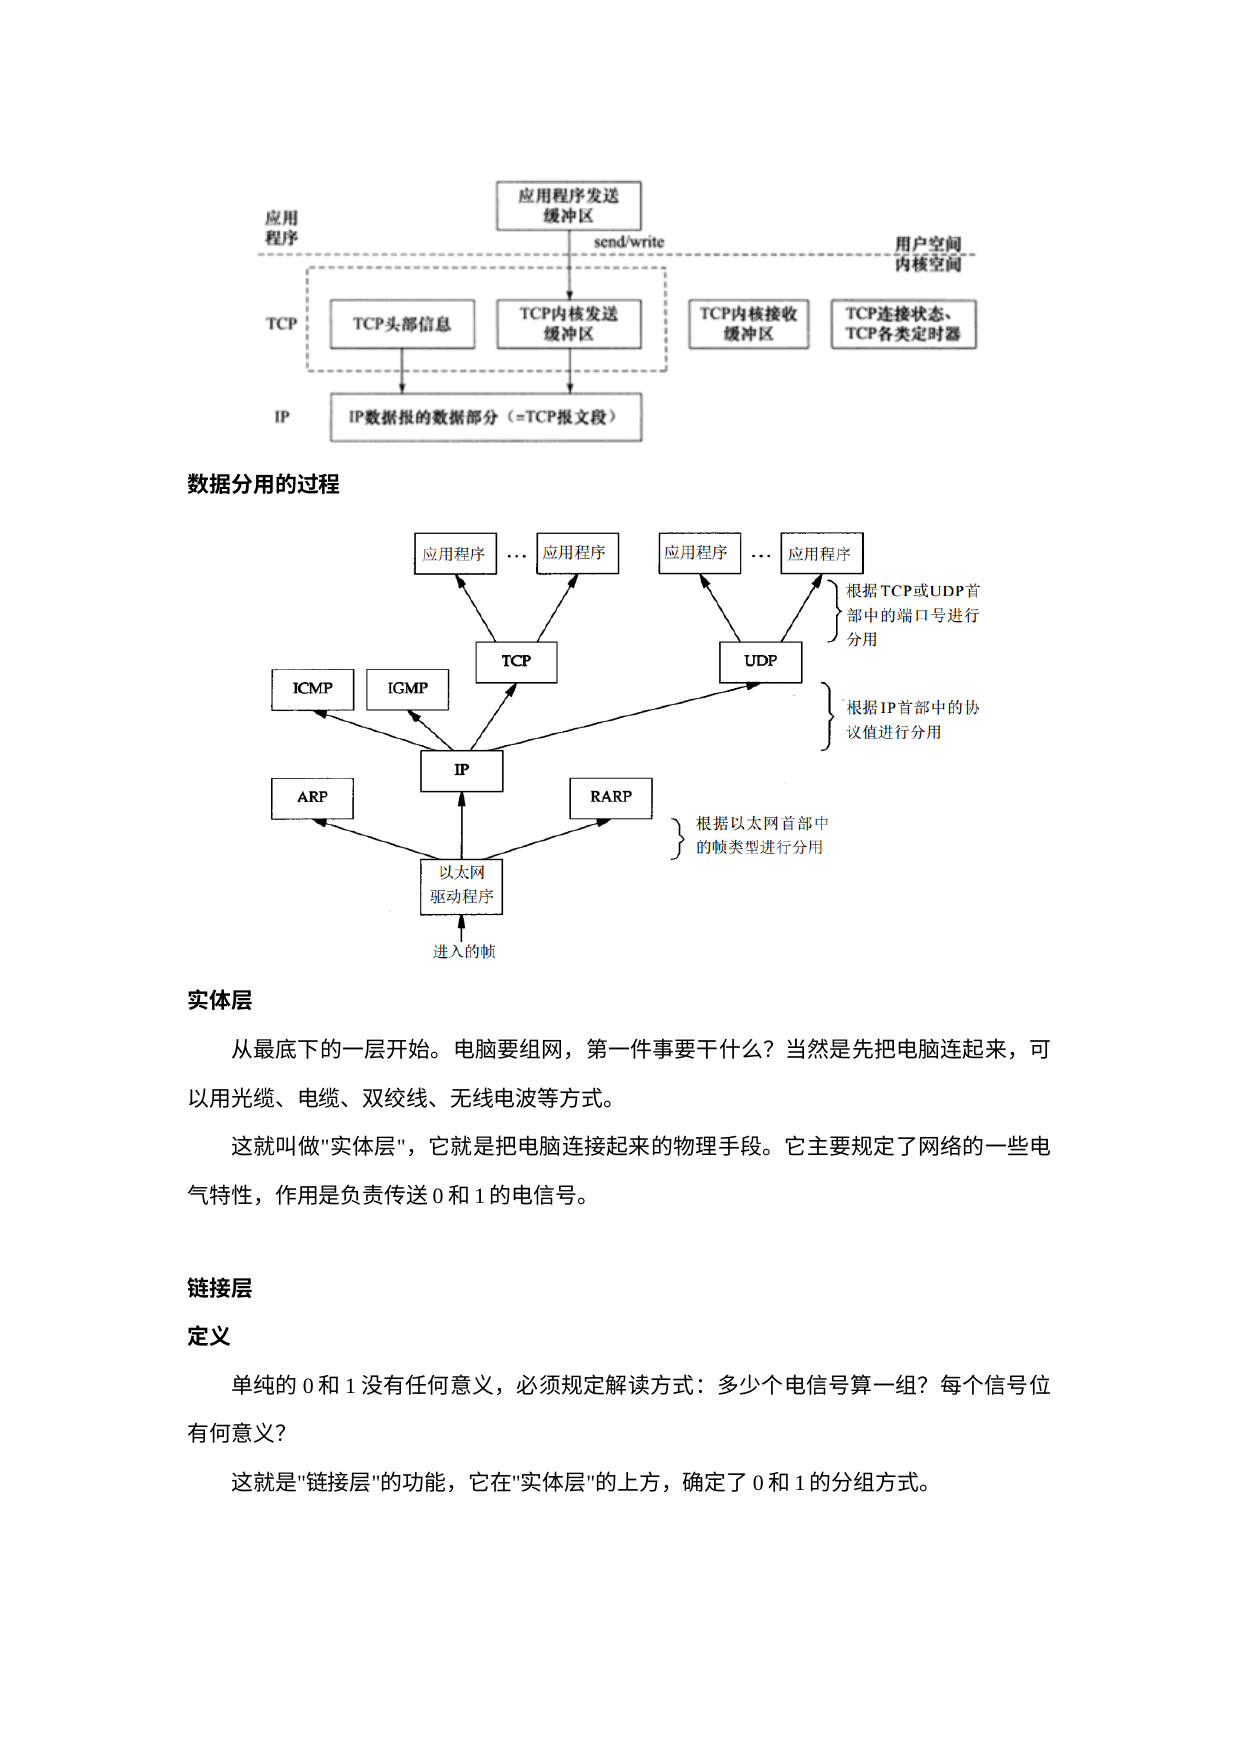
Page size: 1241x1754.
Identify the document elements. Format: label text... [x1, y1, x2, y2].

subtitle 链接层 [187, 1271, 1053, 1303]
subtitle 数据分用的过程 [187, 467, 1053, 499]
text 从最底下的一层开始。电脑要组网，第一件事要干什么？当然是先把电脑连起来，可以用光缆、电缆、双绞线、无线电波等方式。 [187, 1031, 1053, 1113]
text 这就是"链接层"的功能，它在"实体层"的上方，确定了0和1的分组方式。 [187, 1464, 1053, 1497]
text 单纯的0和1没有任何意义，必须规定解读方式：多少个电信号算一组？每个信号位有何意义？ [187, 1367, 1053, 1448]
subtitle 定义 [187, 1319, 1053, 1351]
picture [213, 162, 1027, 450]
text 这就叫做"实体层"，它就是把电脑连接起来的物理手段。它主要规定了网络的一些电气特性，作用是负责传送0和1的电信号。 [187, 1128, 1053, 1210]
picture [252, 515, 988, 962]
subtitle 实体层 [187, 983, 1053, 1016]
